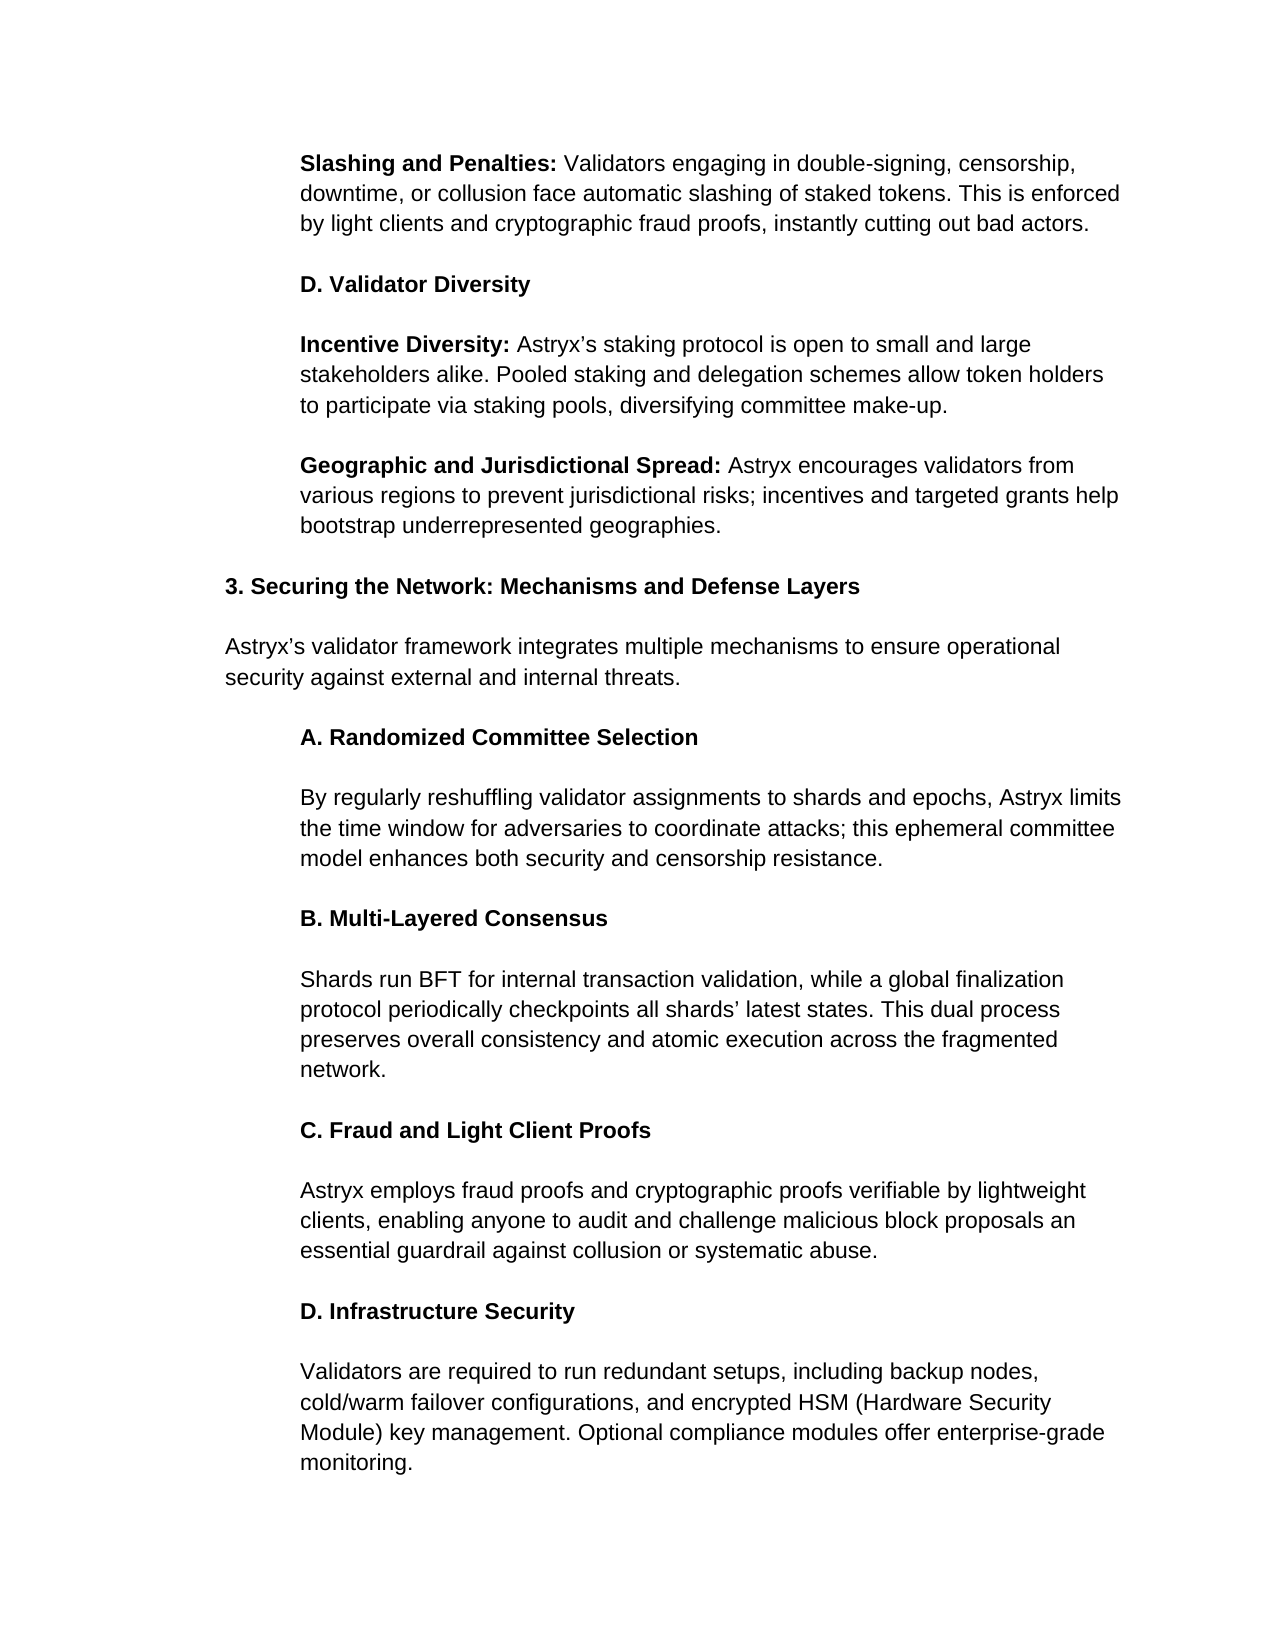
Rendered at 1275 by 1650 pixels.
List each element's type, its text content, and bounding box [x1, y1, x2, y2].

text Shards run BFT for internal transaction validation, while a global finalization protocol periodically checkpoints all shards’ latest states. This dual process preserves overall consistency and atomic execution across the fragmented network. [300, 966, 1125, 1083]
text Astryx’s validator framework integrates multiple mechanisms to ensure operational security against external and internal threats. [225, 633, 1125, 690]
text B. Multi-Layered Consensus [300, 905, 1125, 932]
text By regularly reshuffling validator assignments to shards and epochs, Astryx limits the time window for adversaries to coordinate attacks; this ephemeral committee model enhances both security and censorship resistance. [300, 784, 1125, 871]
text Slashing and Penalties: Validators engaging in double-signing, censorship, downtime, or collusion face automatic slashing of staked tokens. This is enforced by light clients and cryptographic fraud proofs, instantly cutting out bad actors. [300, 150, 1125, 237]
text Astryx employs fraud proofs and cryptographic proofs verifiable by lightweight clients, enabling anyone to audit and challenge malicious block proposals an essential guardrail against collusion or systematic abuse. [300, 1177, 1125, 1264]
text 3. Securing the Network: Mechanisms and Defense Layers [225, 573, 1125, 599]
text C. Fraud and Light Client Proofs [300, 1117, 1125, 1143]
text Incentive Diversity: Astryx’s staking protocol is open to small and large stakeholders alike. Pooled staking and delegation schemes allow token holders to participate via staking pools, diversifying committee make-up. [300, 331, 1125, 418]
text A. Randomized Committee Selection [300, 724, 1125, 750]
text Geographic and Jurisdictional Spread: Astryx encourages validators from various regions to prevent jurisdictional risks; incentives and targeted grants help bootstrap underrepresented geographies. [300, 452, 1125, 539]
text D. Validator Diversity [300, 271, 1125, 297]
text Validators are required to run redundant setups, including backup nodes, cold/warm failover configurations, and encrypted HSM (Hardware Security Module) key management. Optional compliance modules offer enterprise-grade monitoring. [300, 1358, 1125, 1475]
text D. Infrastructure Security [300, 1298, 1125, 1324]
